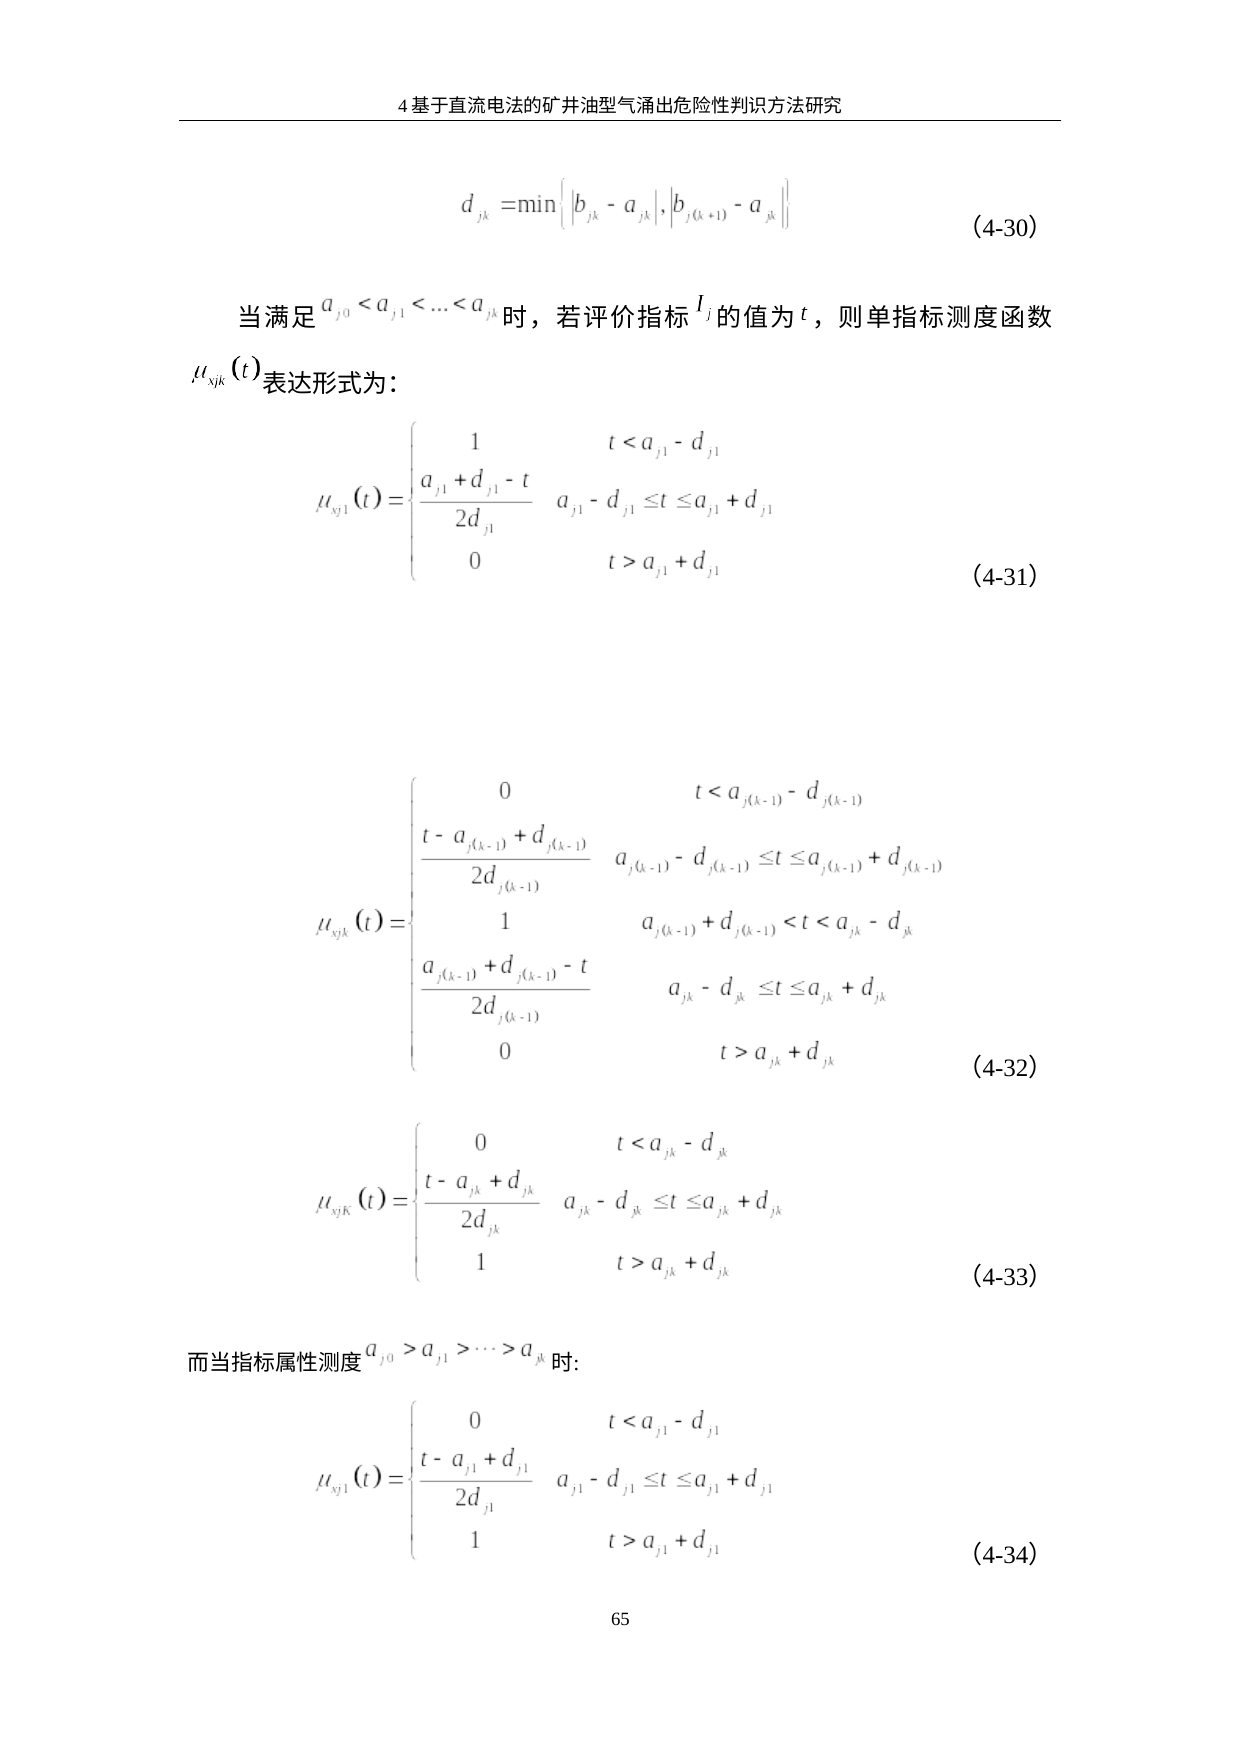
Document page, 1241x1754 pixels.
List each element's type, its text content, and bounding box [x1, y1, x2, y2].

text 当满足时，若评价指标的值为，则单指标测度函数表达形式为： [187, 278, 1053, 408]
text 而当指标属性测度时: [187, 1321, 1053, 1386]
